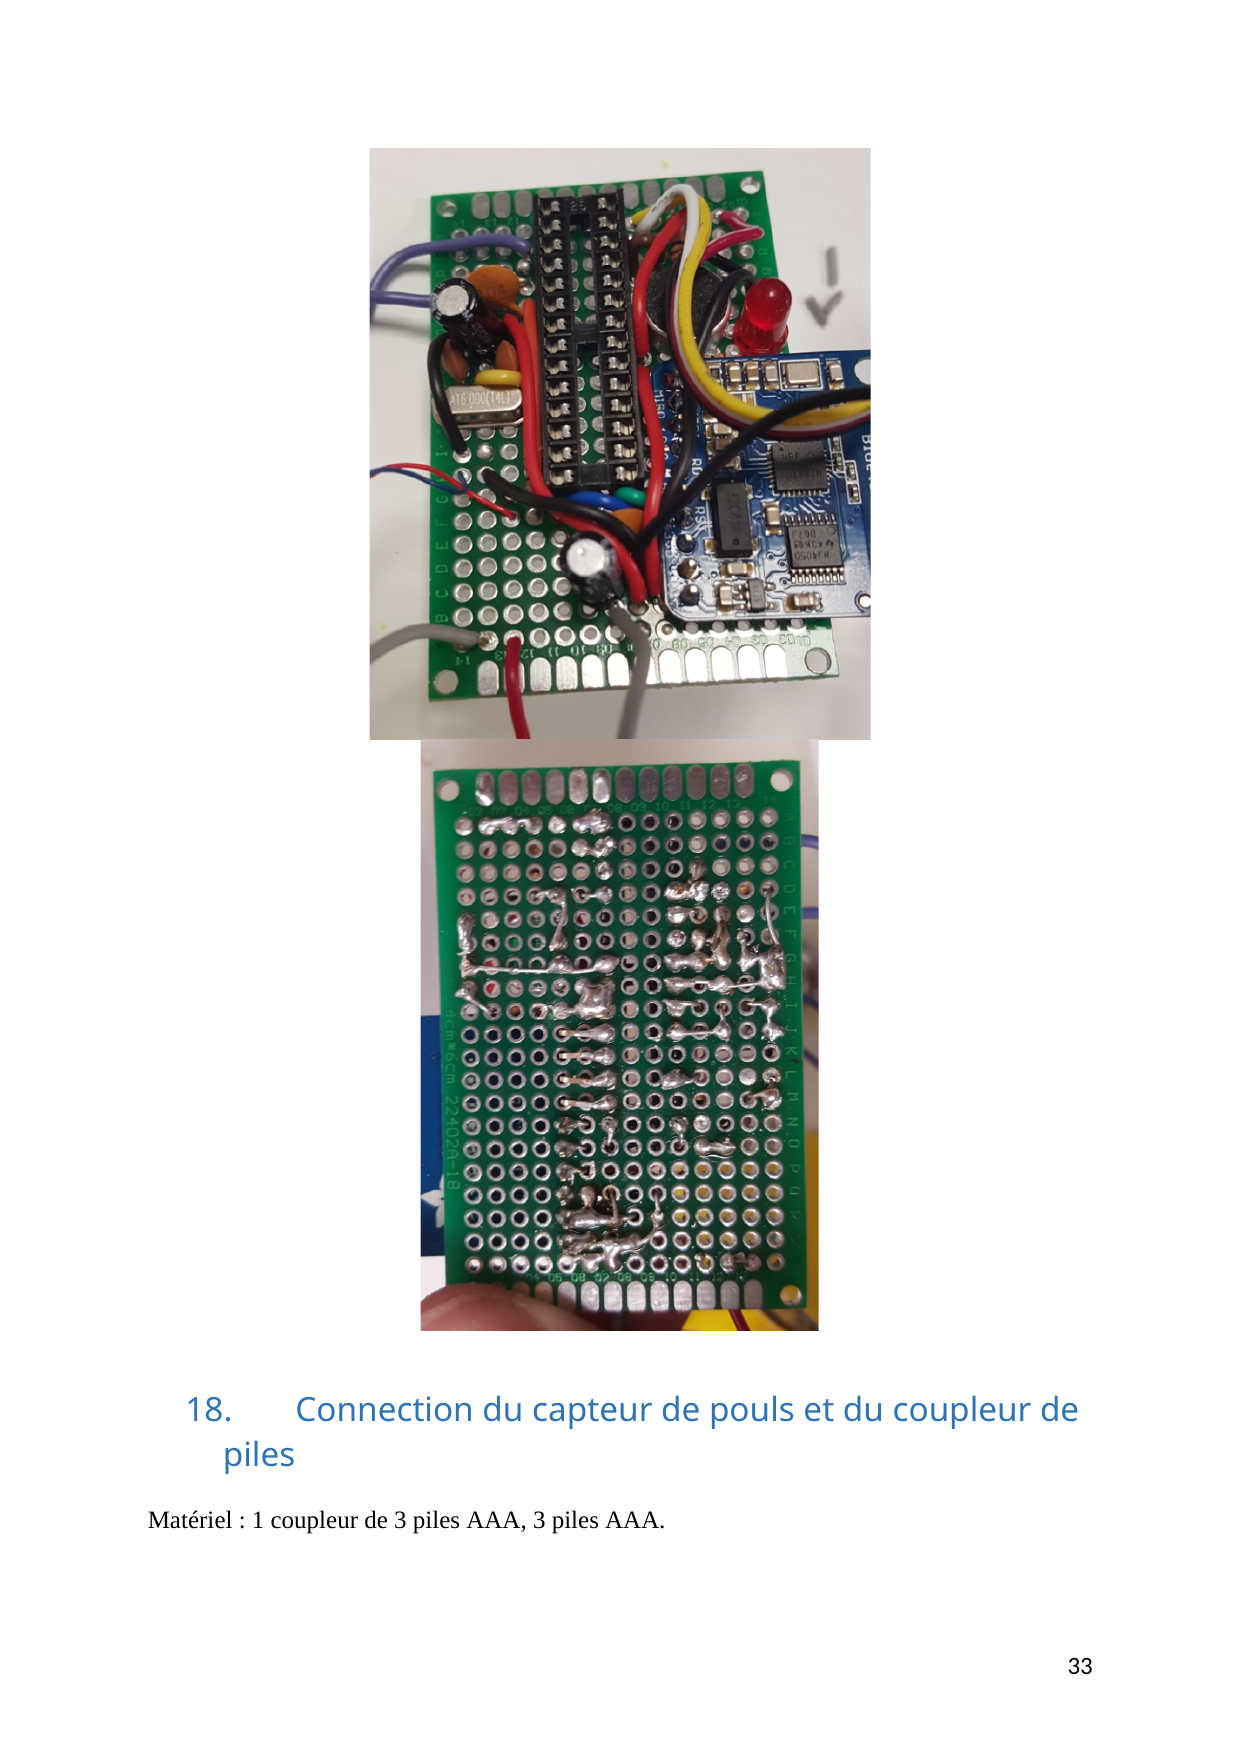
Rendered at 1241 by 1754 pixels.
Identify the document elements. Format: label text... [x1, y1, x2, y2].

text Matériel : 1 coupleur de 3 piles AAA, 3 piles AAA. [148, 1505, 1093, 1534]
picture [369, 148, 871, 1331]
subtitle Connection du capteur de pouls et du coupleur de piles [185, 1385, 1093, 1476]
